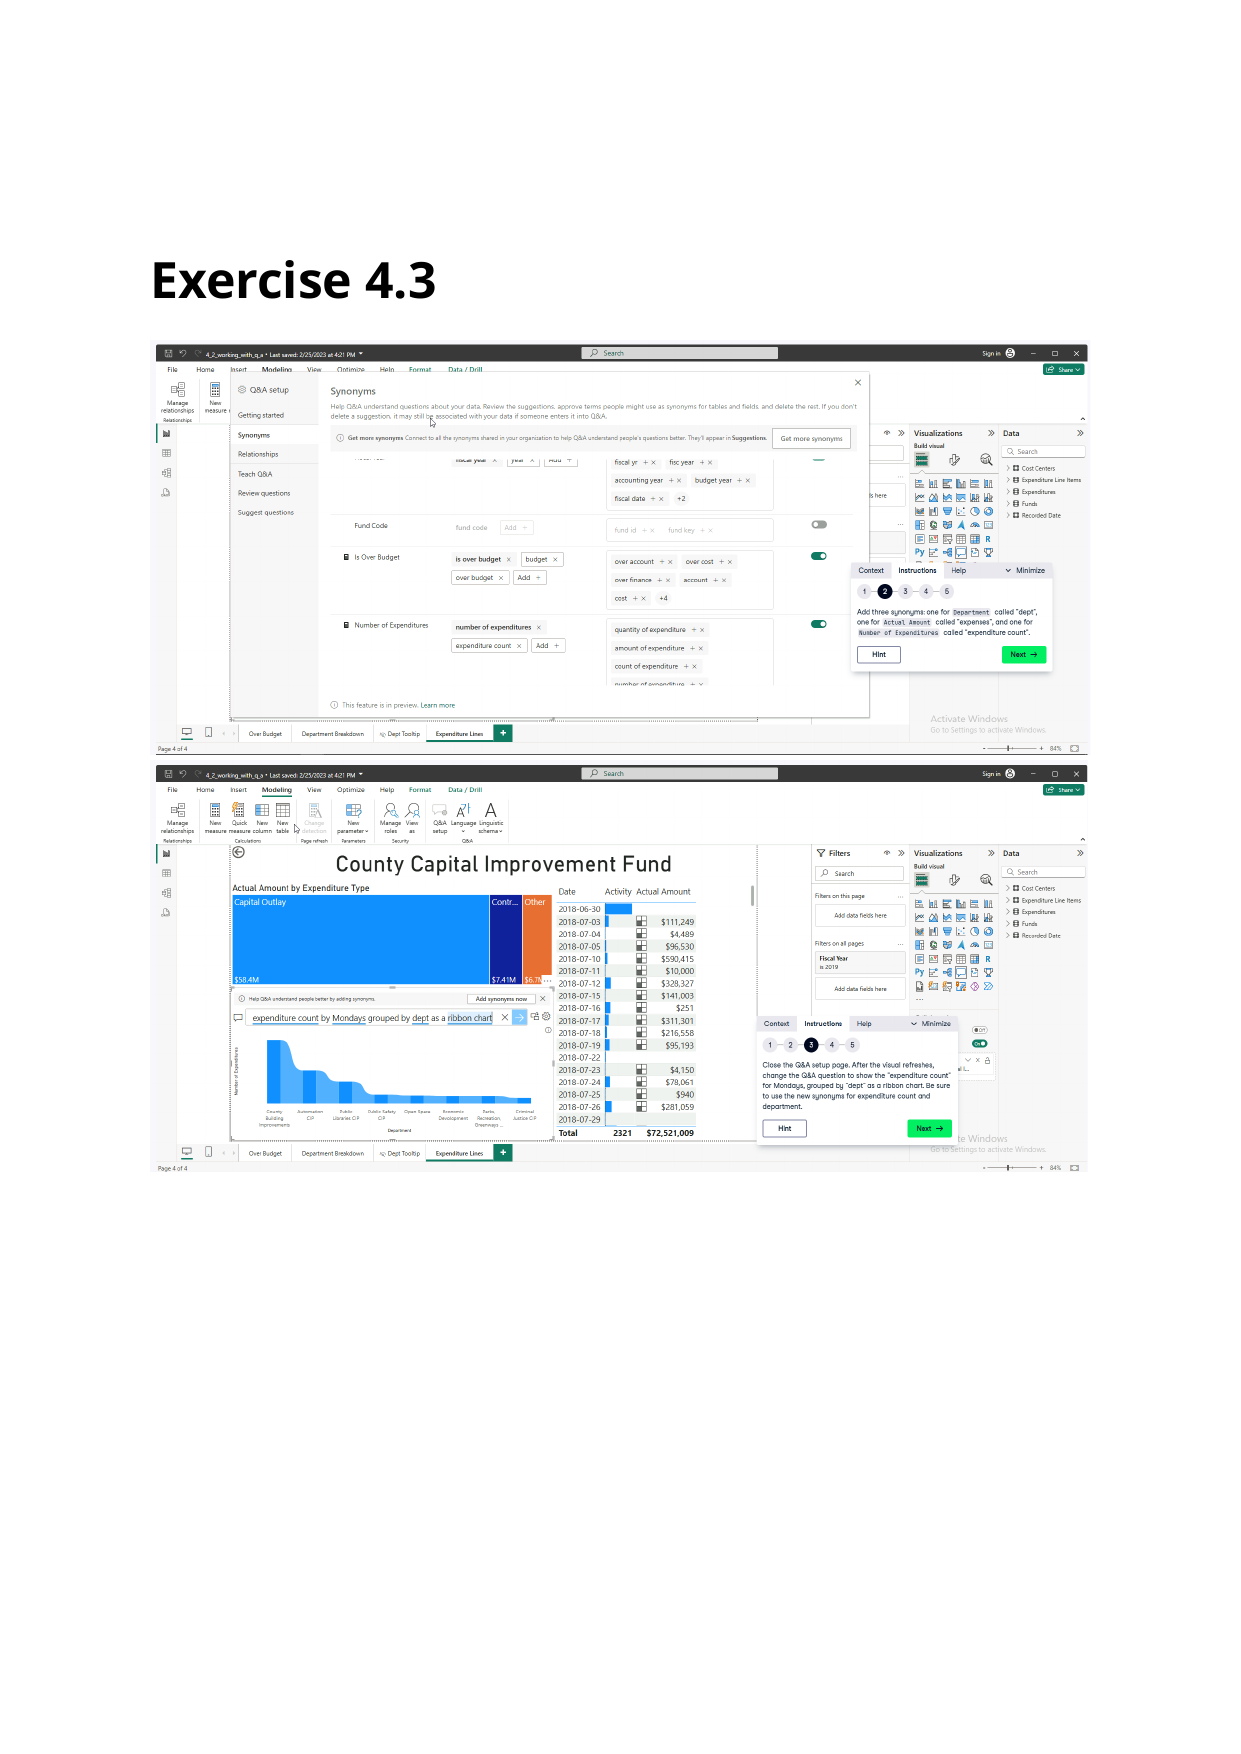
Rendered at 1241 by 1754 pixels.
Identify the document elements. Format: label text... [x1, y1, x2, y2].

picture [150, 760, 1088, 1172]
picture [150, 340, 1091, 755]
text Exercise 4.3 [150, 245, 1090, 313]
